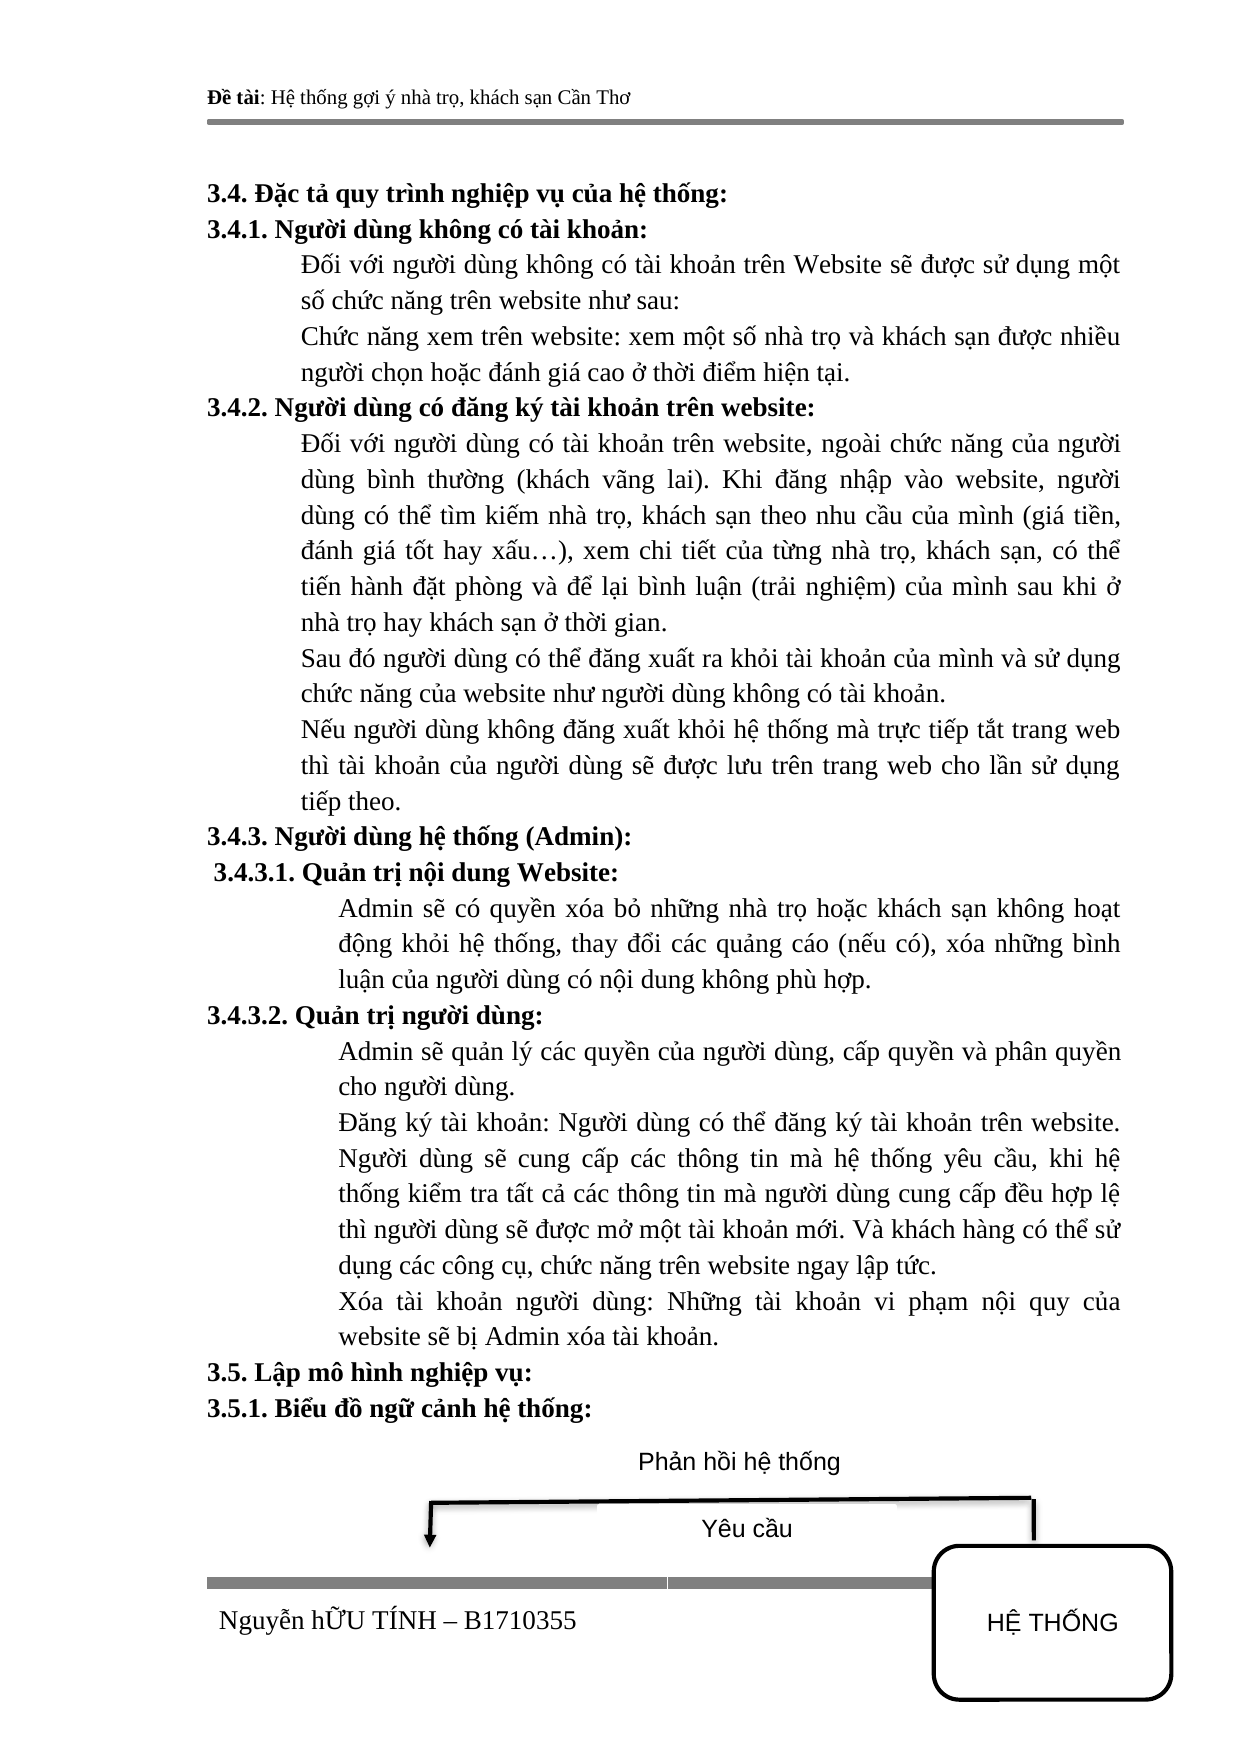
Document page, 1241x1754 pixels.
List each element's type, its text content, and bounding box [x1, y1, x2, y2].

subtitle 3.4.1. Người dùng không có tài khoản: [207, 213, 1122, 244]
list Chức năng xem trên website: xem một số nhà trọ và khách sạn được nhiều người chọn hoặc đánh giá cao ở thời điểm hiện tại. [301, 320, 1122, 387]
subtitle 3.4.3. Người dùng hệ thống (Admin): [207, 820, 1122, 851]
subtitle 3.4.3.2. Quản trị người dùng: [207, 999, 1122, 1030]
list Nếu người dùng không đăng xuất khỏi hệ thống mà trực tiếp tắt trang web thì tài khoản của người dùng sẽ được lưu trên trang web cho lần sử dụng tiếp theo. [301, 713, 1122, 816]
subtitle 3.5.1. Biểu đồ ngữ cảnh hệ thống: [207, 1392, 1122, 1423]
subtitle 3.4. Đặc tả quy trình nghiệp vụ của hệ thống: [207, 177, 1122, 208]
list Đối với người dùng có tài khoản trên website, ngoài chức năng của người dùng bình thường (khách vãng lai). Khi đăng nhập vào website, người dùng có thể tìm kiếm nhà trọ, khách sạn theo nhu cầu của mình (giá tiền, đánh giá tốt hay xấu…), xem chi tiết của từng nhà trọ, khách sạn, có thể tiến hành đặt phòng và để lại bình luận (trải nghiệm) của mình sau khi ở nhà trọ hay khách sạn ở thời gian. [301, 427, 1122, 637]
list Admin sẽ có quyền xóa bỏ những nhà trọ hoặc khách sạn không hoạt động khỏi hệ thống, thay đổi các quảng cáo (nếu có), xóa những bình luận của người dùng có nội dung không phù hợp. [338, 892, 1122, 994]
list Admin sẽ quản lý các quyền của người dùng, cấp quyền và phân quyền cho người dùng. [338, 1035, 1122, 1102]
subtitle 3.4.3.1. Quản trị nội dung Website: [207, 856, 1122, 887]
subtitle 3.5. Lập mô hình nghiệp vụ: [207, 1356, 1122, 1387]
list Xóa tài khoản người dùng: Những tài khoản vi phạm nội quy của website sẽ bị Admin xóa tài khoản. [338, 1285, 1122, 1352]
list Sau đó người dùng có thể đăng xuất ra khỏi tài khoản của mình và sử dụng chức năng của website như người dùng không có tài khoản. [301, 642, 1122, 708]
list Đăng ký tài khoản: Người dùng có thể đăng ký tài khoản trên website. Người dùng sẽ cung cấp các thông tin mà hệ thống yêu cầu, khi hệ thống kiểm tra tất cả các thông tin mà người dùng cung cấp đều hợp lệ thì người dùng sẽ được mở một tài khoản mới. Và khách hàng có thể sử dụng các công cụ, chức năng trên website ngay lập tức. [338, 1106, 1122, 1280]
list Đối với người dùng không có tài khoản trên Website sẽ được sử dụng một số chức năng trên website như sau: [301, 249, 1122, 316]
subtitle 3.4.2. Người dùng có đăng ký tài khoản trên website: [207, 392, 1122, 423]
